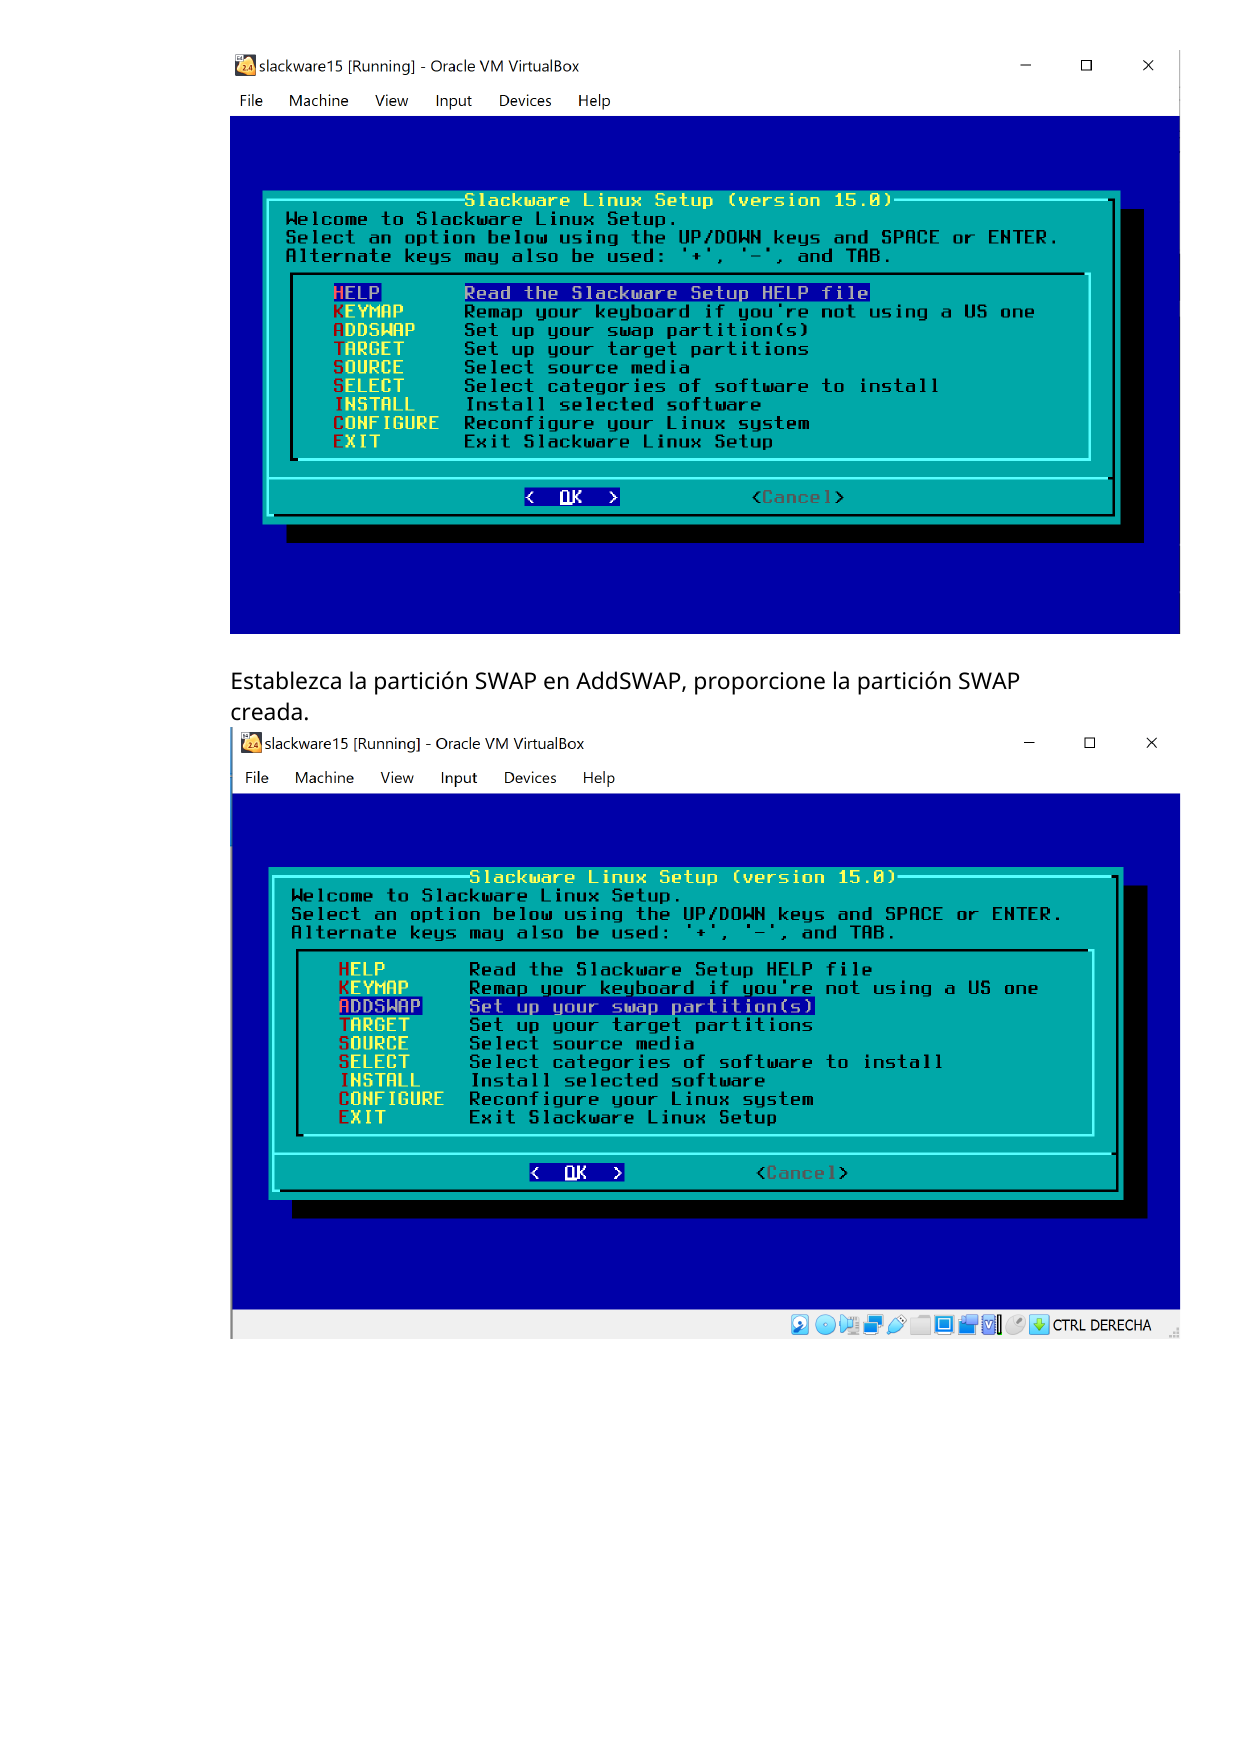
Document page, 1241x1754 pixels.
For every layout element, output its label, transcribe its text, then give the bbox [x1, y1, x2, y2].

picture [230, 727, 1181, 1339]
list Establezca la partición SWAP en AddSWAP, proporcione la partición SWAP creada. [230, 665, 1096, 727]
picture [230, 50, 1181, 634]
